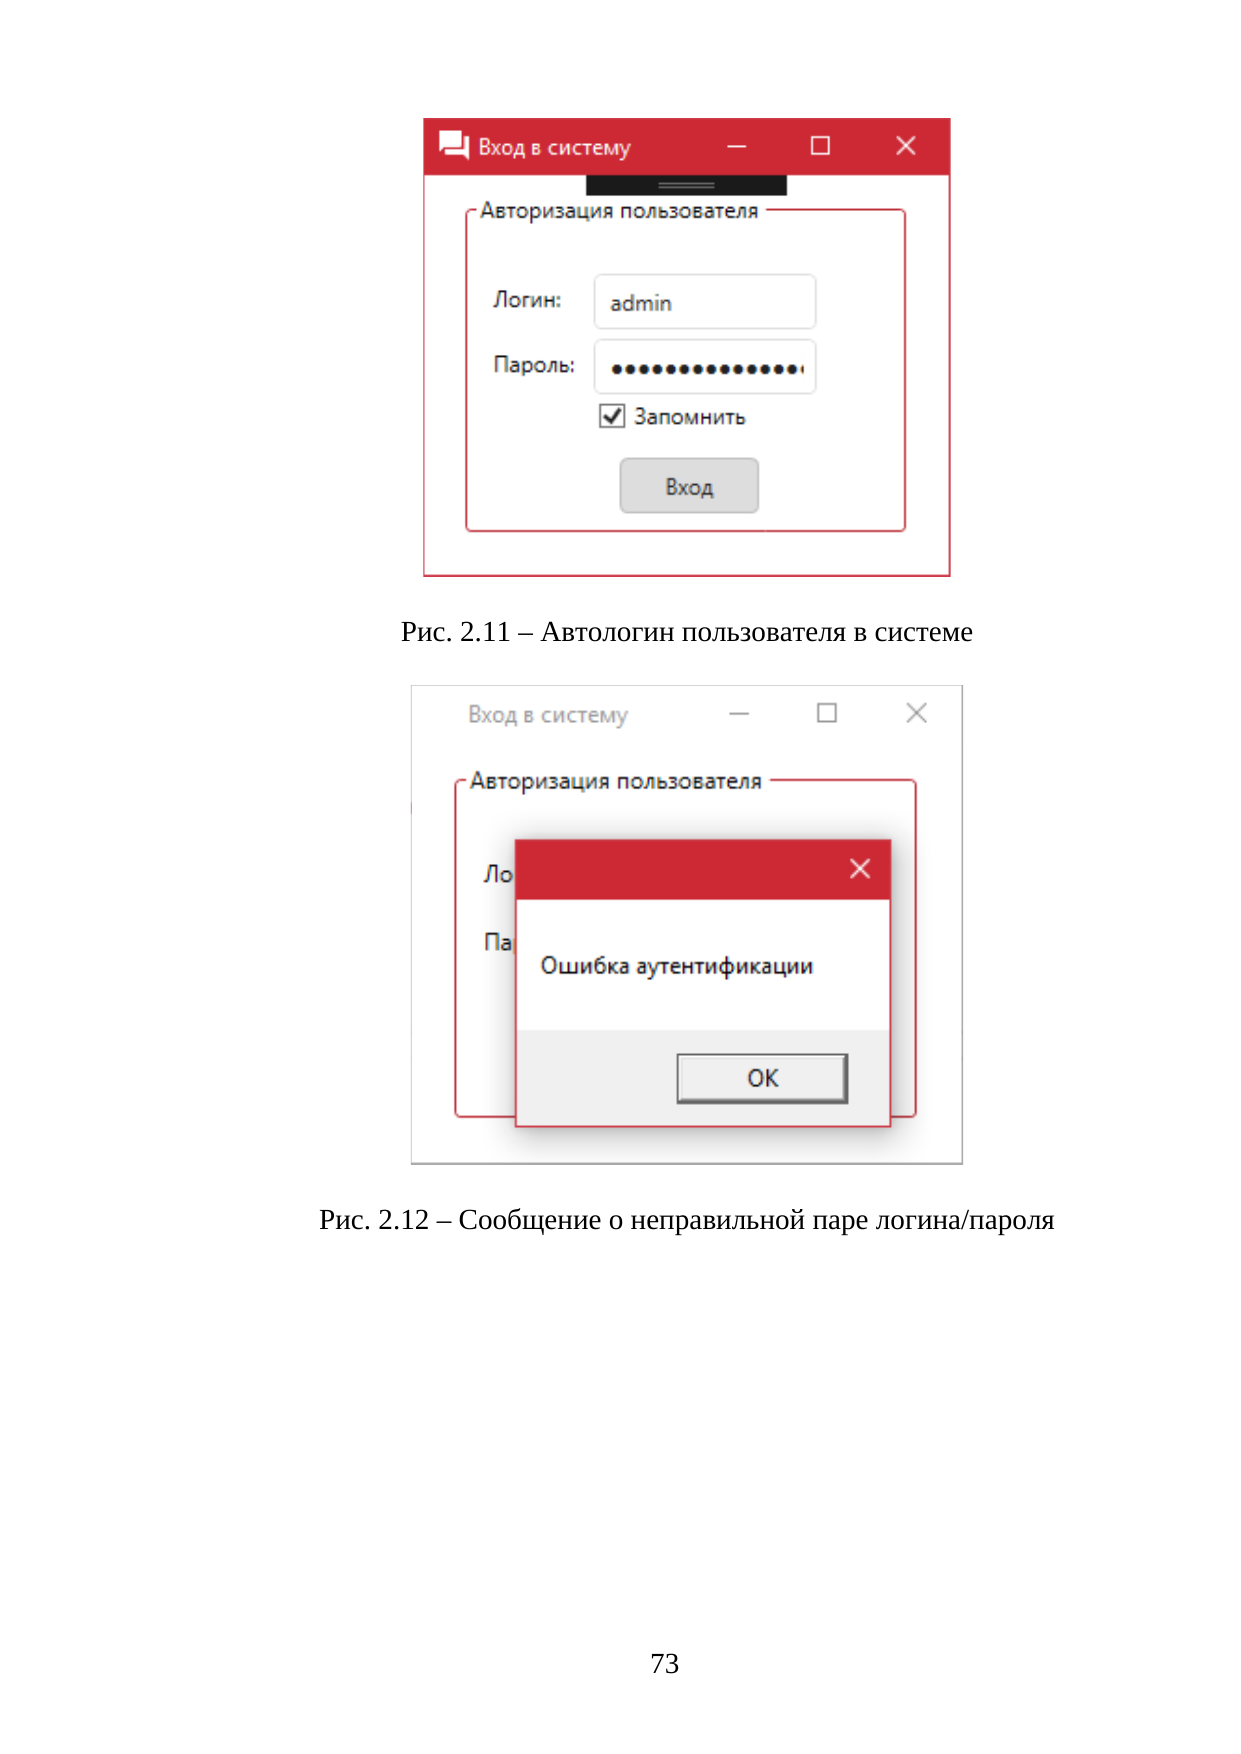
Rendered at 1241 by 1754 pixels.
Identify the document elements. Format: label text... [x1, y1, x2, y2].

text Рис. 2.12 – Сообщение о неправильной паре логина/пароля [222, 1202, 1152, 1236]
picture [410, 685, 964, 1165]
text Рис. 2.11 – Автологин пользователя в системе [222, 614, 1152, 647]
picture [423, 118, 951, 577]
